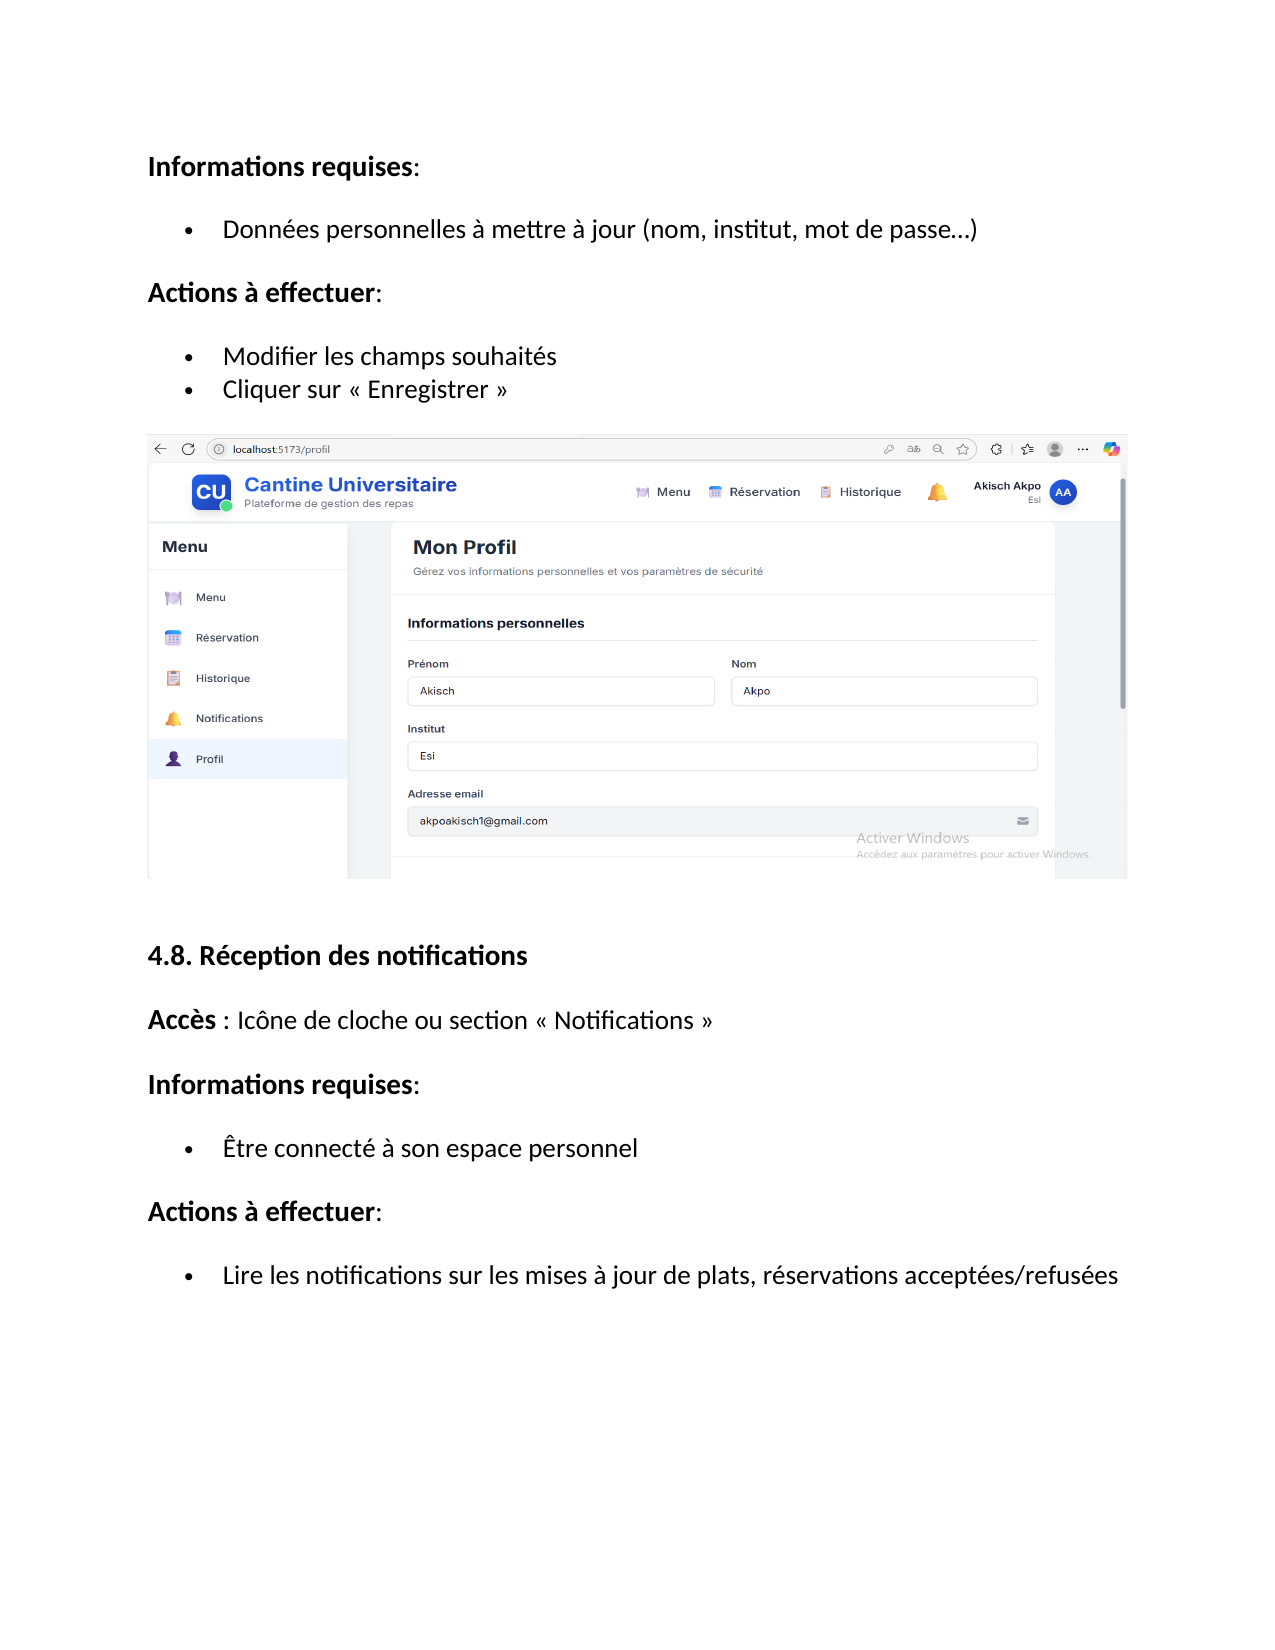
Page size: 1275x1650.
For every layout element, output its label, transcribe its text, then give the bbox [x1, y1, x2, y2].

text Actions à effectuer: [148, 1193, 1127, 1229]
text 4.8. Réception des notifications [148, 937, 1127, 972]
list Données personnelles à mettre à jour (nom, institut, mot de passe…) [185, 212, 1127, 245]
list Lire les notifications sur les mises à jour de plats, réservations acceptées/refusées [185, 1258, 1127, 1291]
picture [147, 434, 1128, 879]
list Cliquer sur « Enregistrer » [185, 372, 1127, 405]
text Actions à effectuer: [148, 274, 1127, 310]
list Être connecté à son espace personnel [185, 1131, 1127, 1164]
text Informations requises: [148, 1066, 1127, 1102]
text Informations requises: [148, 148, 1127, 183]
text Accès : Icône de cloche ou section « Notifications » [148, 1001, 1127, 1037]
list Modifier les champs souhaités [185, 339, 1127, 372]
